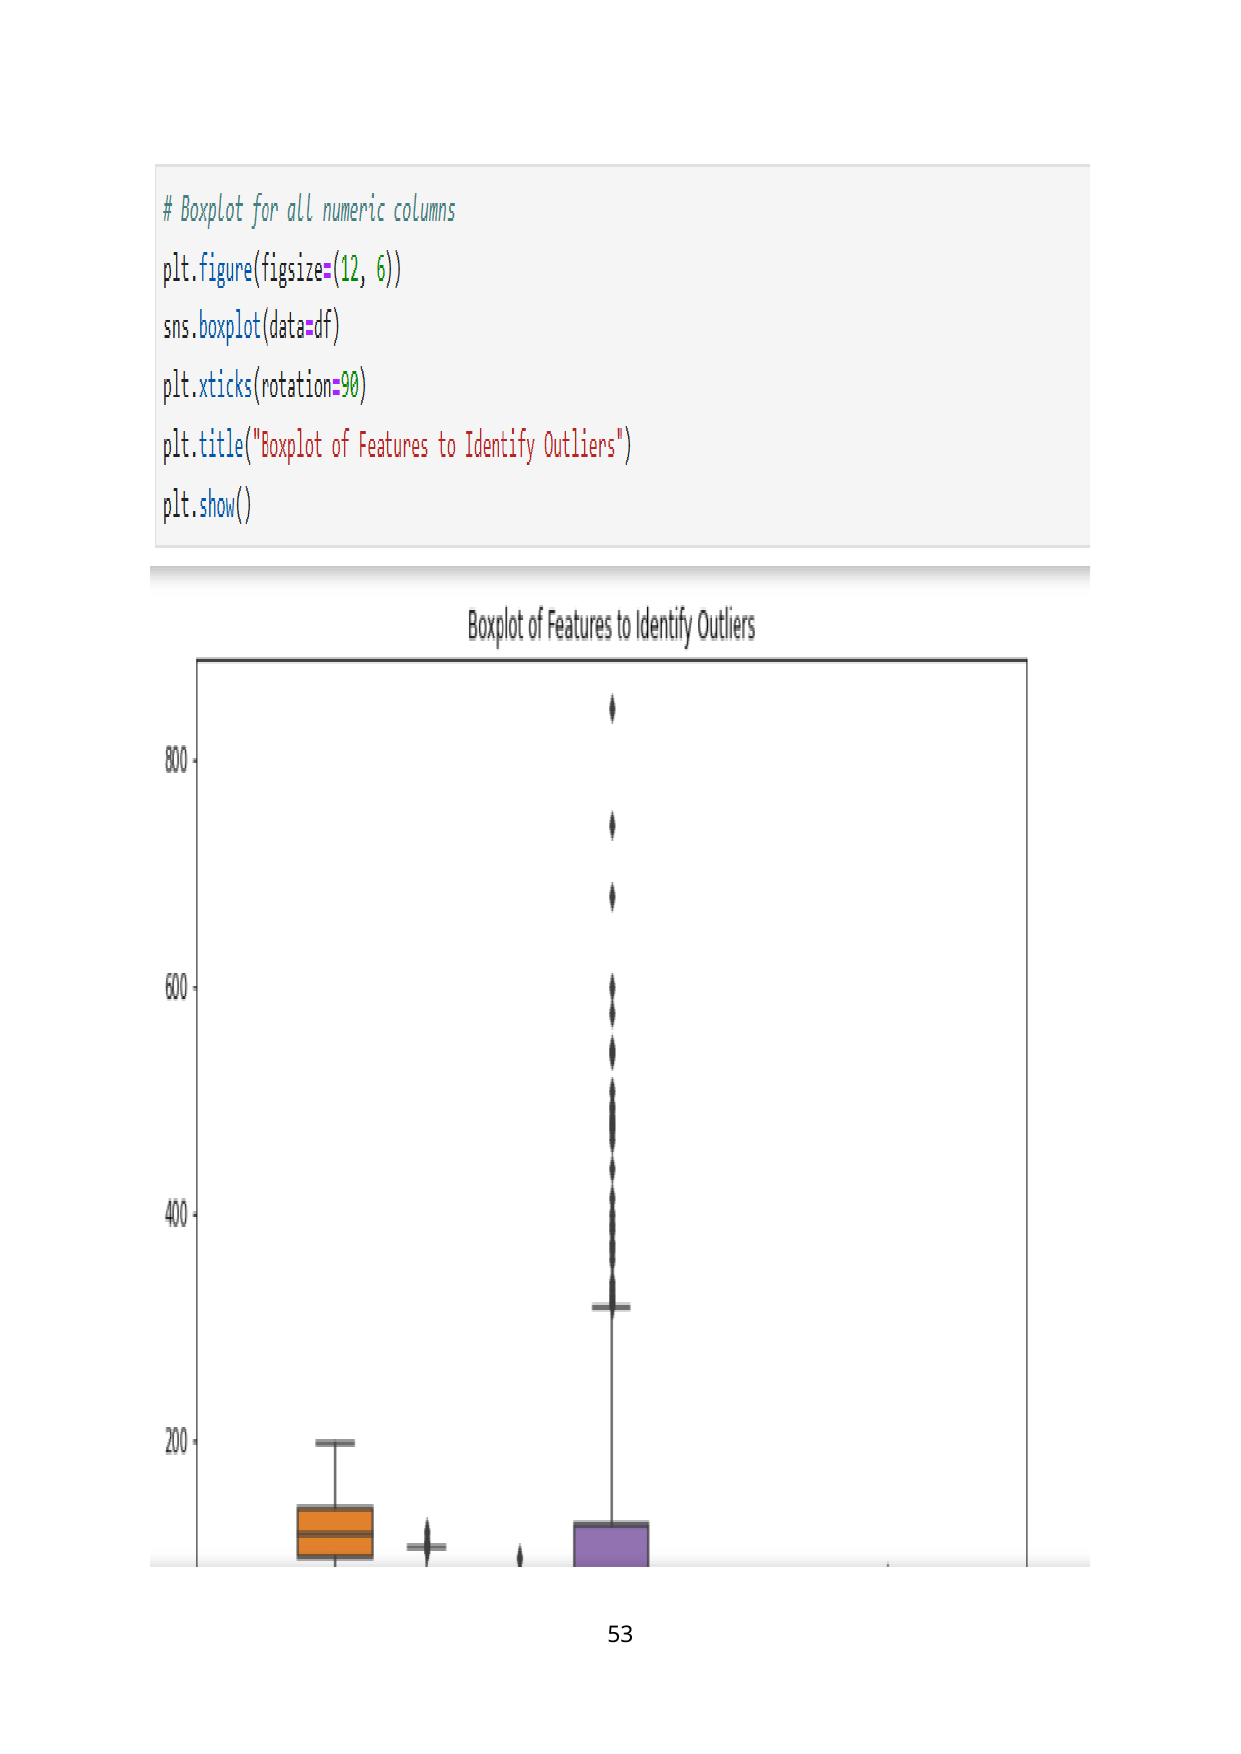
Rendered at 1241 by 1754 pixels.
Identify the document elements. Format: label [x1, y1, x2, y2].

picture [150, 150, 1091, 1567]
